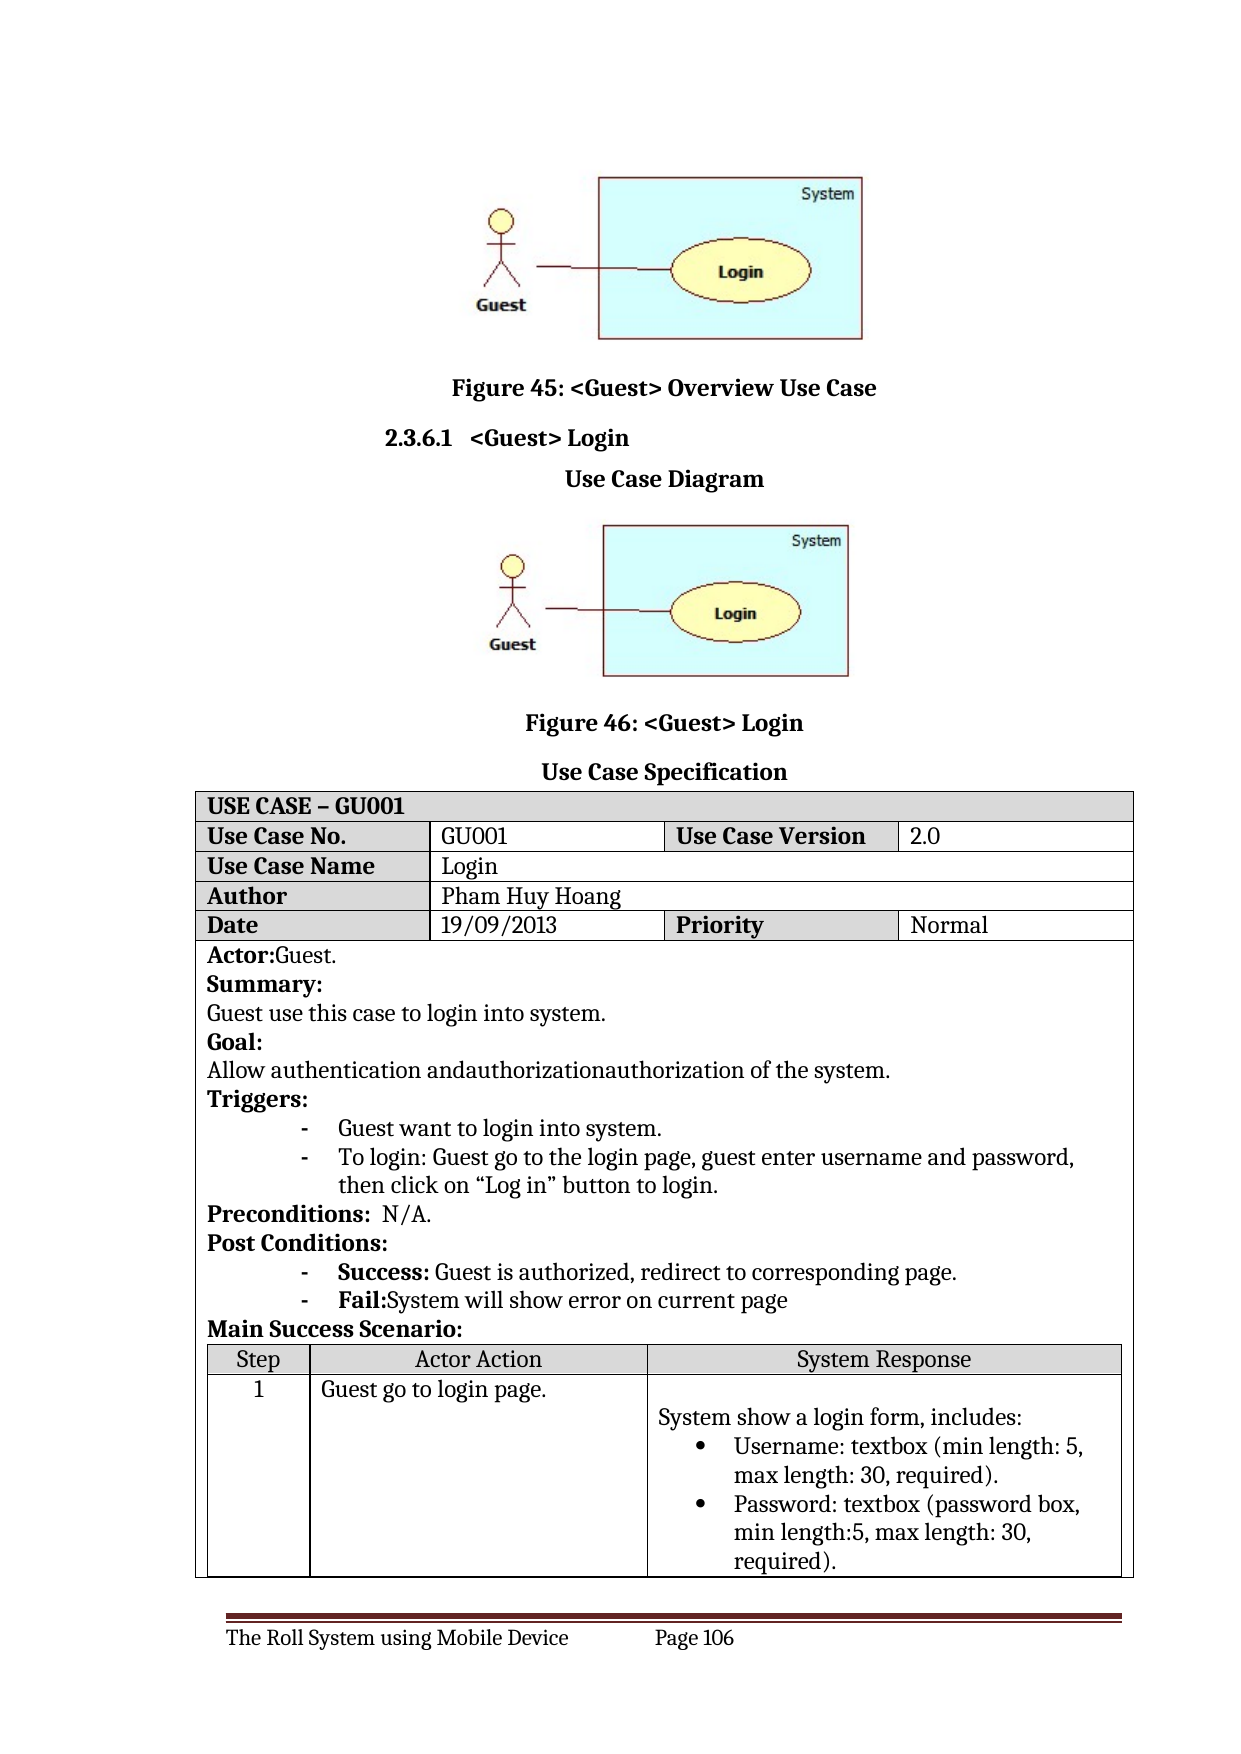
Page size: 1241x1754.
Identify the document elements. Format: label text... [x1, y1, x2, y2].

table_cell Use Case No. [196, 822, 429, 851]
text Figure 46: <Guest> Login [207, 708, 1122, 737]
subtitle <Guest> Login [385, 423, 1122, 452]
table_cell Use Case Name [196, 852, 429, 881]
table_cell Date [196, 911, 429, 940]
subtitle Use Case Specification [207, 758, 1122, 787]
table_cell Priority [665, 911, 898, 940]
table_cell Author [196, 882, 429, 910]
subtitle Use Case Diagram [207, 465, 1122, 493]
picture [436, 147, 893, 370]
table_cell Pham Huy Hoang [431, 882, 1133, 910]
table_header USE CASE – GU001 [196, 792, 1133, 821]
table_cell Login [431, 852, 1133, 881]
table_cell GU001 [431, 822, 664, 851]
picture [452, 497, 877, 705]
table_cell 2.0 [899, 822, 1133, 851]
table_cell Normal [899, 911, 1133, 940]
table_cell 19/09/2013 [431, 911, 664, 940]
table_cell Use Case Version [665, 822, 898, 851]
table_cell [196, 941, 1133, 1577]
text Figure 45: <Guest> Overview Use Case [207, 374, 1122, 403]
